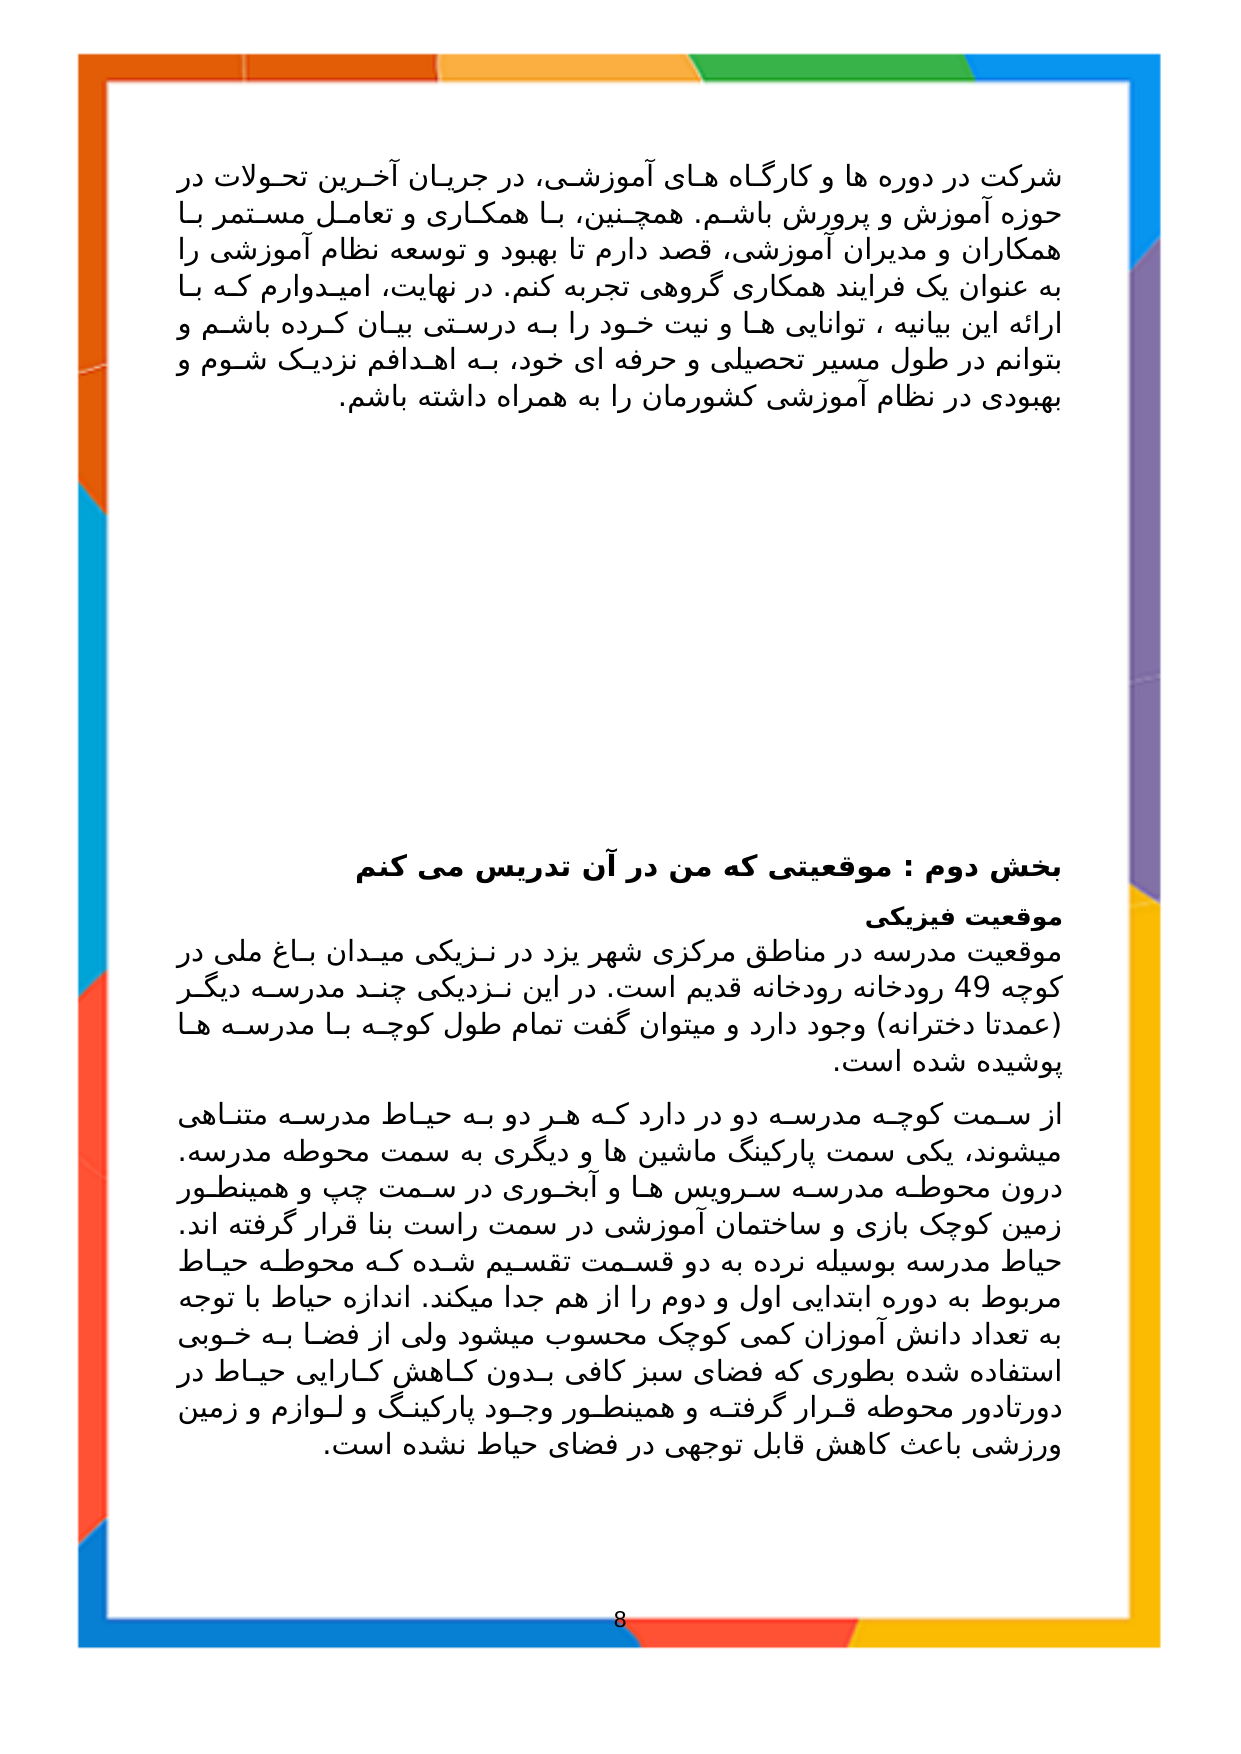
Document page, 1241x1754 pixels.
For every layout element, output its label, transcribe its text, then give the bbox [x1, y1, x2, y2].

subtitle موقعیت فیزیکی [177, 902, 1063, 932]
text از سمت کوچه مدرسه دو در دارد که هر دو به حیاط مدرسه متناهی میشوند، یکی سمت پارکینگ ماشین ها و دیگری به سمت محوطه مدرسه. درون محوطه مدرسه سرویس ها و آبخوری در سمت چپ و همینطور زمین کوچک بازی و ساختمان آموزشی در سمت راست بنا قرار گرفته اند. حیاط مدرسه بوسیله نرده به دو قسمت تقسیم شده که محوطه حیاط مربوط به دوره ابتدایی اول و دوم را از هم جدا میکند. اندازه حیاط با توجه به تعداد دانش آموزان کمی کوچک محسوب میشود ولی از فضا به خوبی استفاده شده بطوری که فضای سبز کافی بدون کاهش کارایی حیاط در دورتادور محوطه قرار گرفته و همینطور وجود پارکینگ و لوازم و زمین ورزشی باعث کاهش قابل توجهی در فضای حیاط نشده است. [177, 1097, 1063, 1461]
text موقعیت مدرسه در مناطق مرکزی شهر یزد در نزیکی میدان باغ ملی در کوچه 49 رودخانه رودخانه قدیم است. در این نزدیکی چند مدرسه دیگر (عمدتا دخترانه) وجود دارد و میتوان گفت تمام طول کوچه با مدرسه ها پوشیده شده است. [177, 934, 1063, 1078]
picture [0, 0, 1241, 1754]
subtitle بخش دوم : موقعیتی که من در آن تدریس می کنم [177, 849, 1063, 883]
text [177, 159, 1063, 413]
